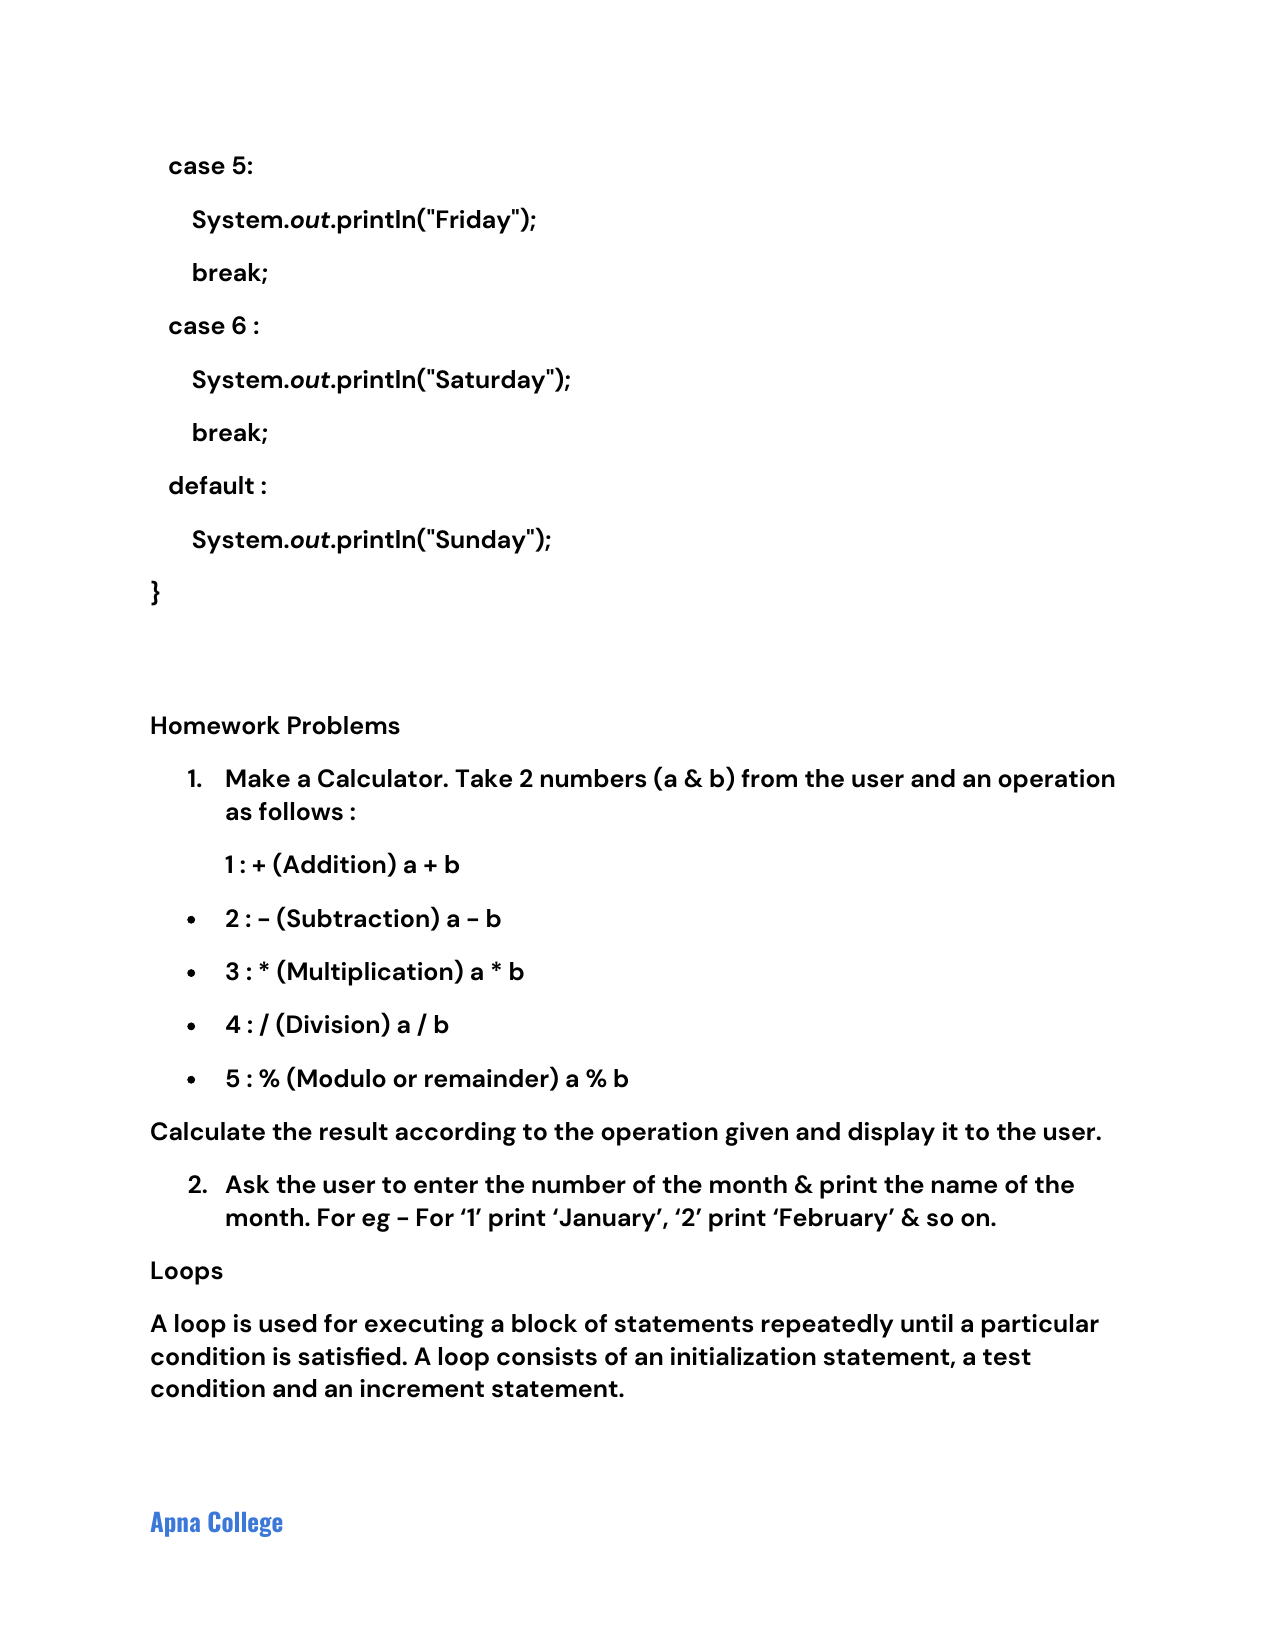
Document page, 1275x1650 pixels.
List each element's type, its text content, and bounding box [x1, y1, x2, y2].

text Calculate the result according to the operation given and display it to the user. [150, 1116, 1125, 1148]
list Make a Calculator. Take 2 numbers (a & b) from the user and an operation as follows : [187, 763, 1125, 828]
text default : [150, 470, 1125, 502]
list 2 : - (Subtraction) a - b [187, 902, 1125, 935]
list 3 : * (Multiplication) a * b [187, 956, 1125, 988]
text 1 : + (Addition) a + b [150, 849, 1125, 881]
list 5 : % (Modulo or remainder) a % b [187, 1062, 1125, 1095]
text Loops [150, 1255, 1125, 1287]
text System.out.println("Friday"); [150, 203, 1125, 236]
text break; [150, 417, 1125, 449]
text break; [150, 257, 1125, 289]
text case 6 : [150, 310, 1125, 342]
text A loop is used for executing a block of statements repeatedly until a particular condition is satisfied. A loop consists of an initialization statement, a test condition and an increment statement. [150, 1308, 1125, 1406]
text } [150, 577, 1125, 609]
text Homework Problems [150, 710, 1125, 742]
text case 5: [150, 150, 1125, 182]
list 4 : / (Division) a / b [187, 1009, 1125, 1041]
list Ask the user to enter the number of the month & print the name of the month. For eg - For ‘1’ print ‘January’, ‘2’ print ‘February’ & so on. [187, 1169, 1125, 1234]
text System.out.println("Saturday"); [150, 363, 1125, 396]
text System.out.println("Sunday"); [150, 523, 1125, 556]
